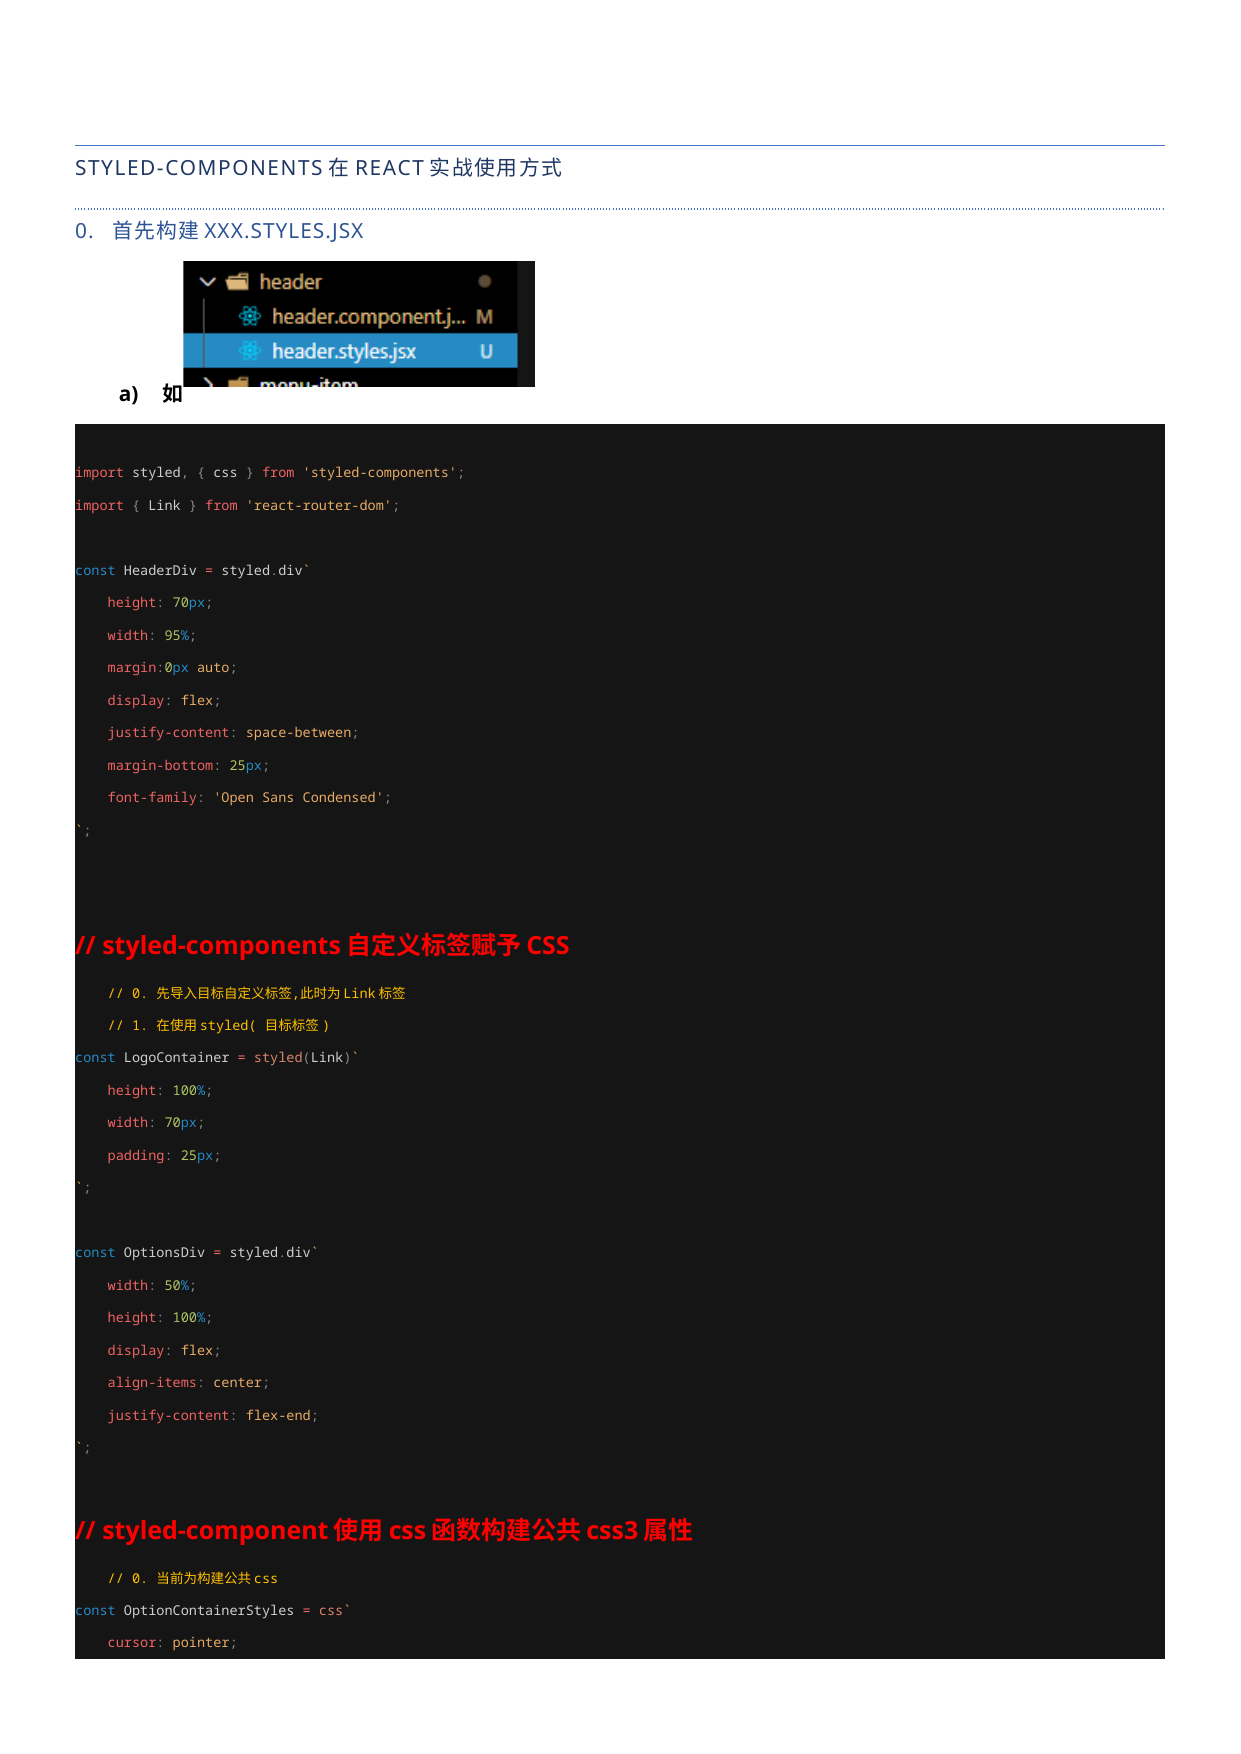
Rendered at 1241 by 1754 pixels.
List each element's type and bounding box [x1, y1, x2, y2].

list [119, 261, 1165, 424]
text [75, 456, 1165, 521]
picture [183, 261, 535, 387]
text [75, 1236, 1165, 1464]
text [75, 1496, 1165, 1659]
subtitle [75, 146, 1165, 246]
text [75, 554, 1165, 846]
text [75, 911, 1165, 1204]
